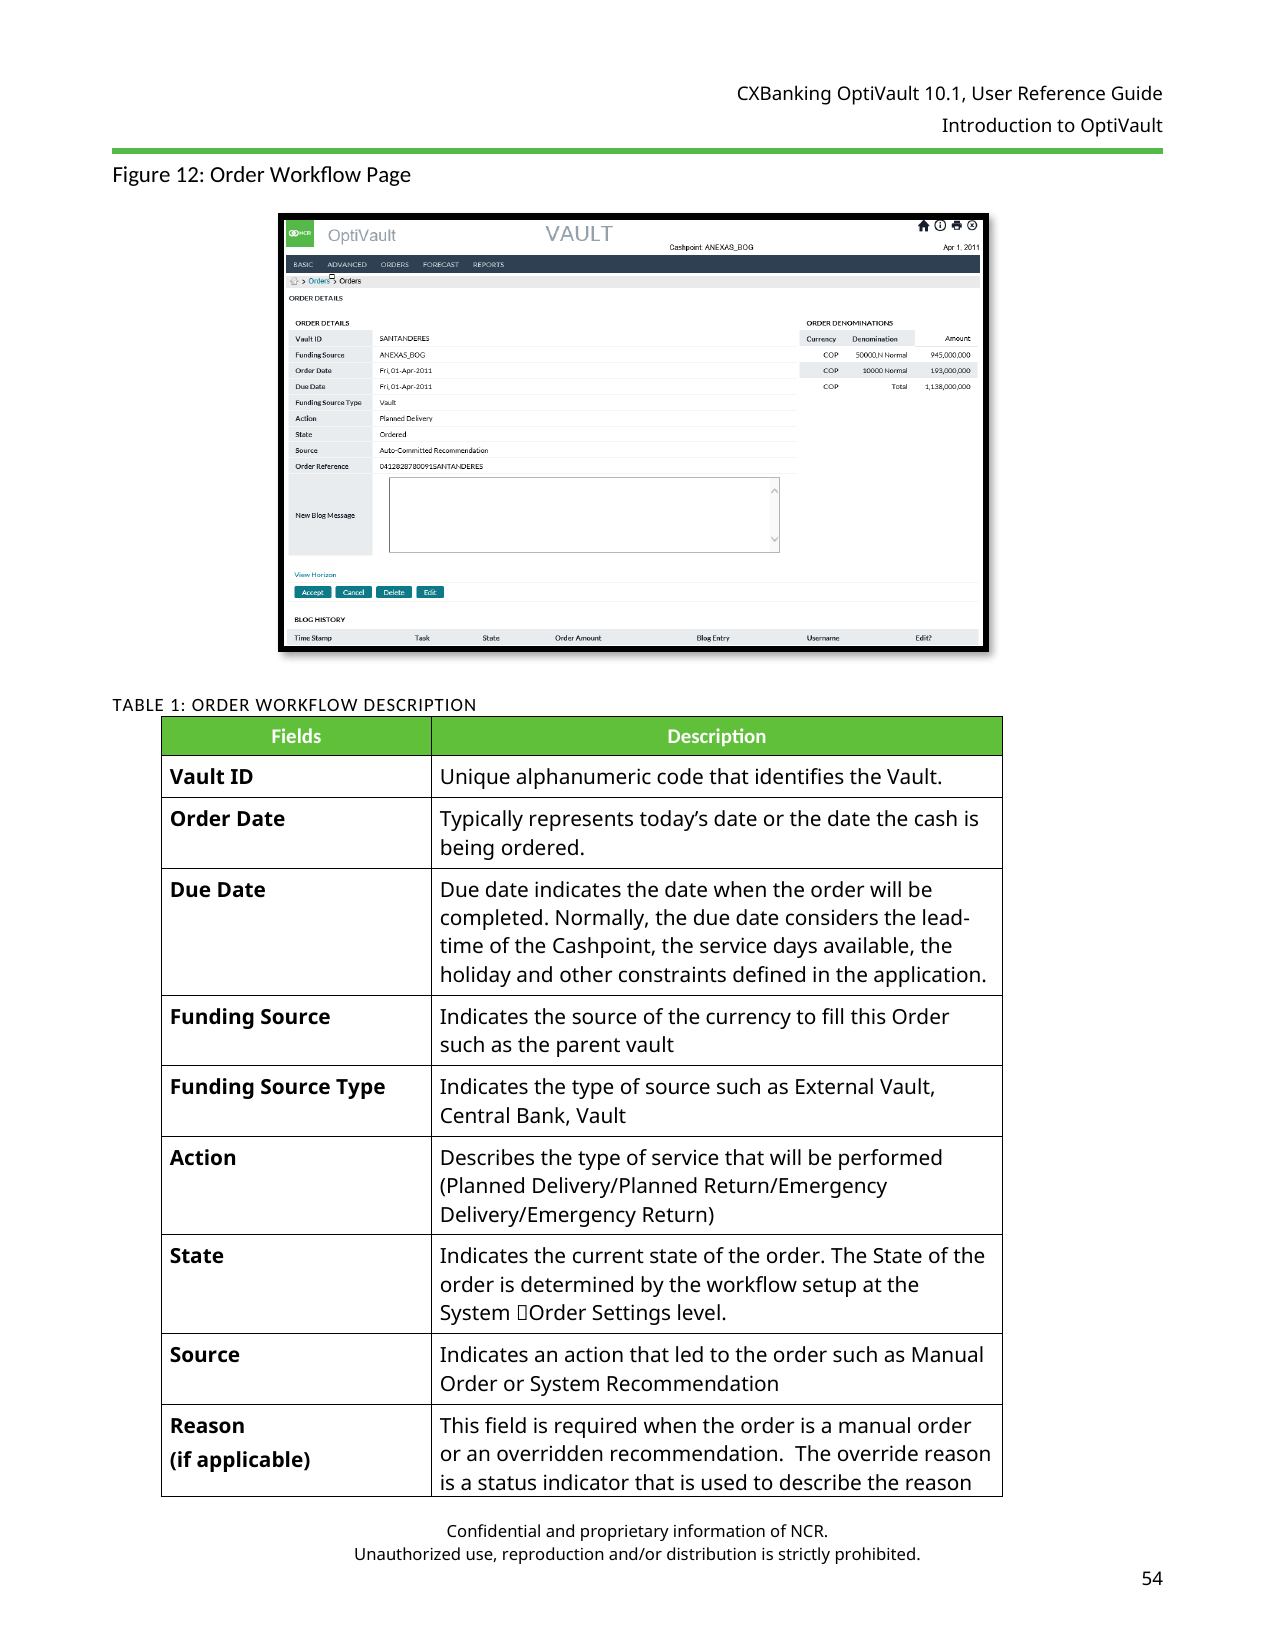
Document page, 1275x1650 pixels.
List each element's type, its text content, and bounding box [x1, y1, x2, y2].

text Figure 12: Order Workflow Page [112, 160, 1163, 188]
table_cell State [162, 1235, 431, 1333]
table_header Description [432, 717, 1002, 755]
table_cell Indicates the type of source such as External Vault, Central Bank, Vault [432, 1066, 1002, 1136]
table_cell Reason (if applicable) [162, 1405, 431, 1496]
table_cell Indicates an action that led to the order such as Manual Order or System Recommendation [432, 1334, 1002, 1404]
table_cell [432, 1405, 1002, 1496]
table_cell Order Date [162, 798, 431, 867]
table_cell Vault ID [162, 756, 431, 797]
picture [284, 220, 983, 646]
table_cell Indicates the current state of the order. The State of the order is determined by the workflow setup at the System Order Settings level. [432, 1235, 1002, 1333]
table_cell Indicates the source of the currency to fill this Order such as the parent vault [432, 996, 1002, 1065]
table_cell Due Date [162, 869, 431, 995]
table_cell Source [162, 1334, 431, 1404]
table_cell Typically represents today’s date or the date the cash is being ordered. [432, 798, 1002, 867]
table_cell Funding Source [162, 996, 431, 1065]
table_cell Describes the type of service that will be performed (Planned Delivery/Planned Return/Emergency Delivery/Emergency Return) [432, 1137, 1002, 1234]
table_cell Due date indicates the date when the order will be completed. Normally, the due date considers the lead-time of the Cashpoint, the service days available, the holiday and other constraints defined in the application. [432, 869, 1002, 995]
table_cell Funding Source Type [162, 1066, 431, 1136]
table_cell Unique alphanumeric code that identifies the Vault. [432, 756, 1002, 797]
table_cell Action [162, 1137, 431, 1234]
table_header Fields [162, 717, 431, 755]
